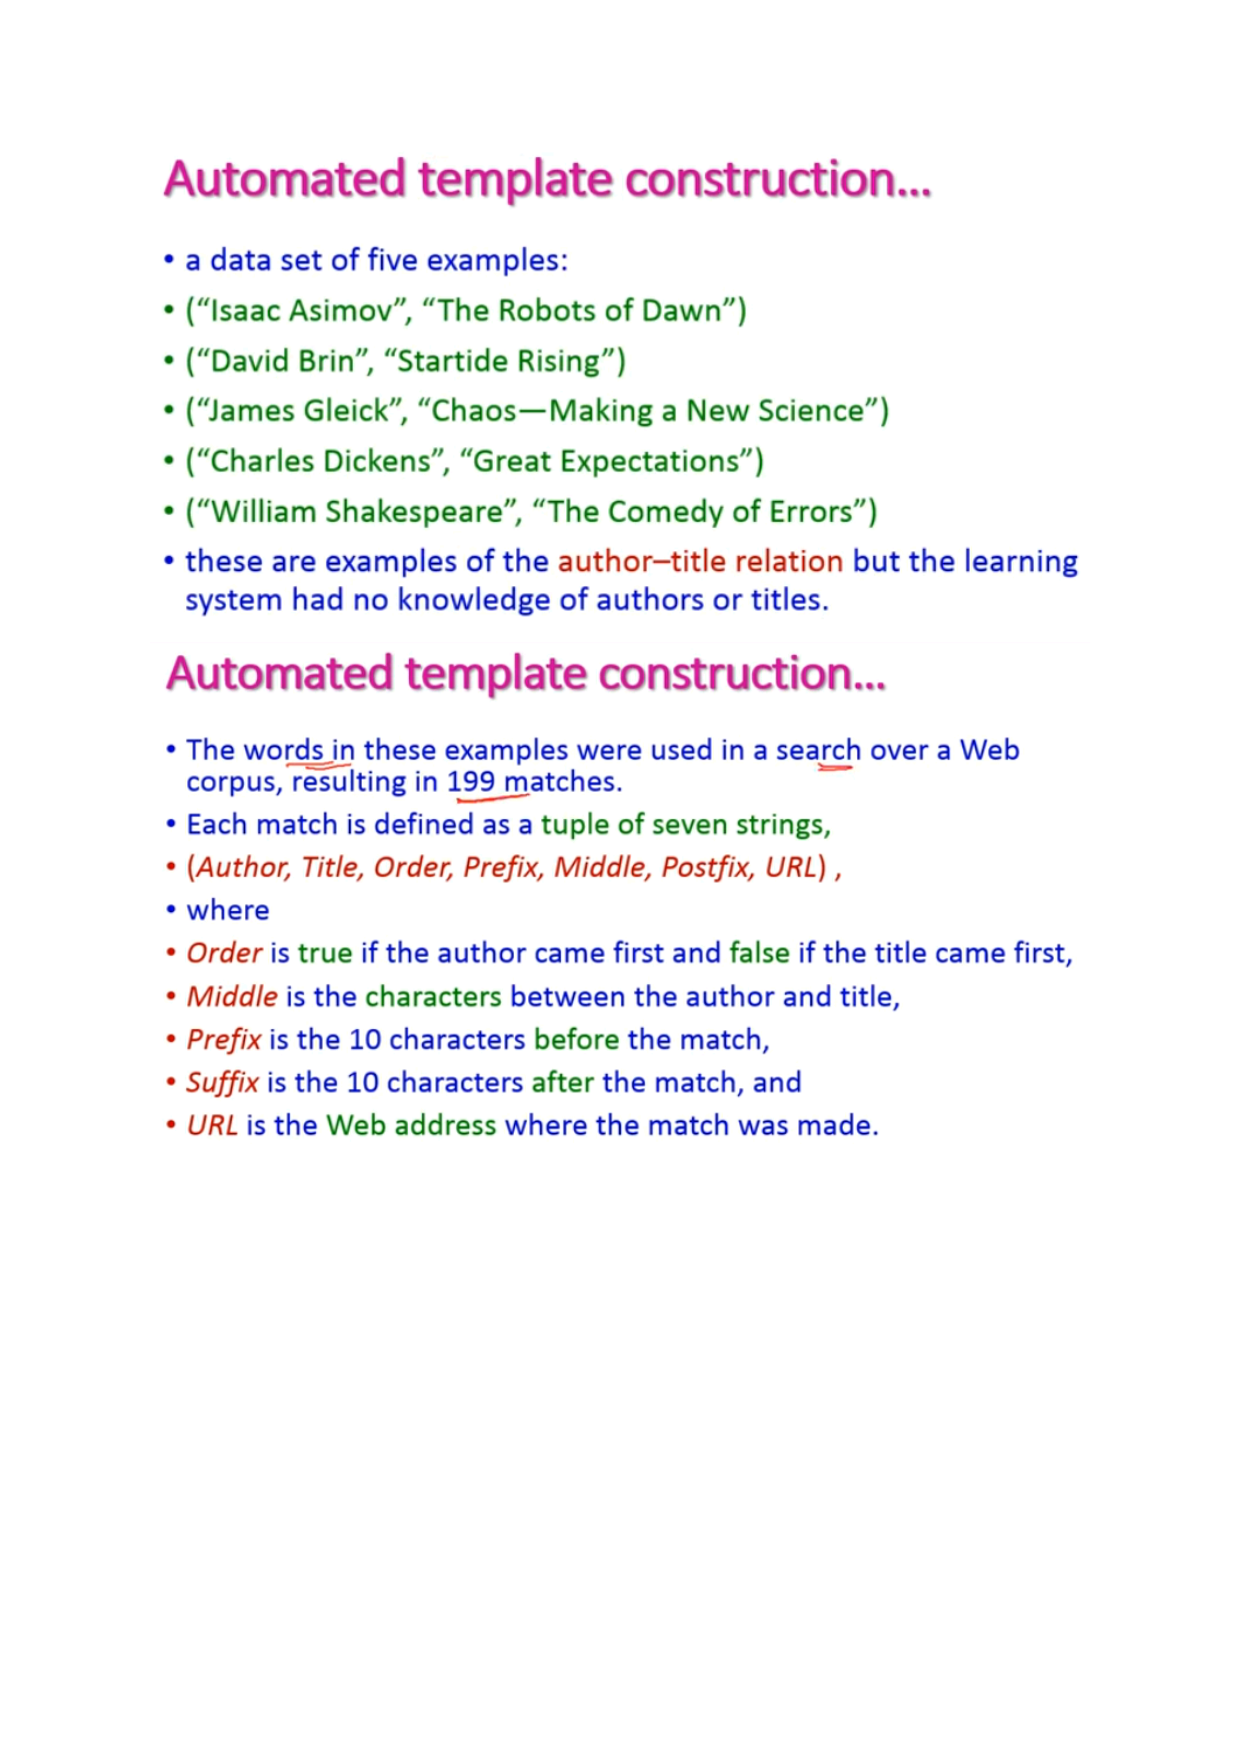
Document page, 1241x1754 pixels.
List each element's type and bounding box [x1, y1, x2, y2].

picture [150, 150, 1091, 639]
picture [150, 642, 1091, 1168]
